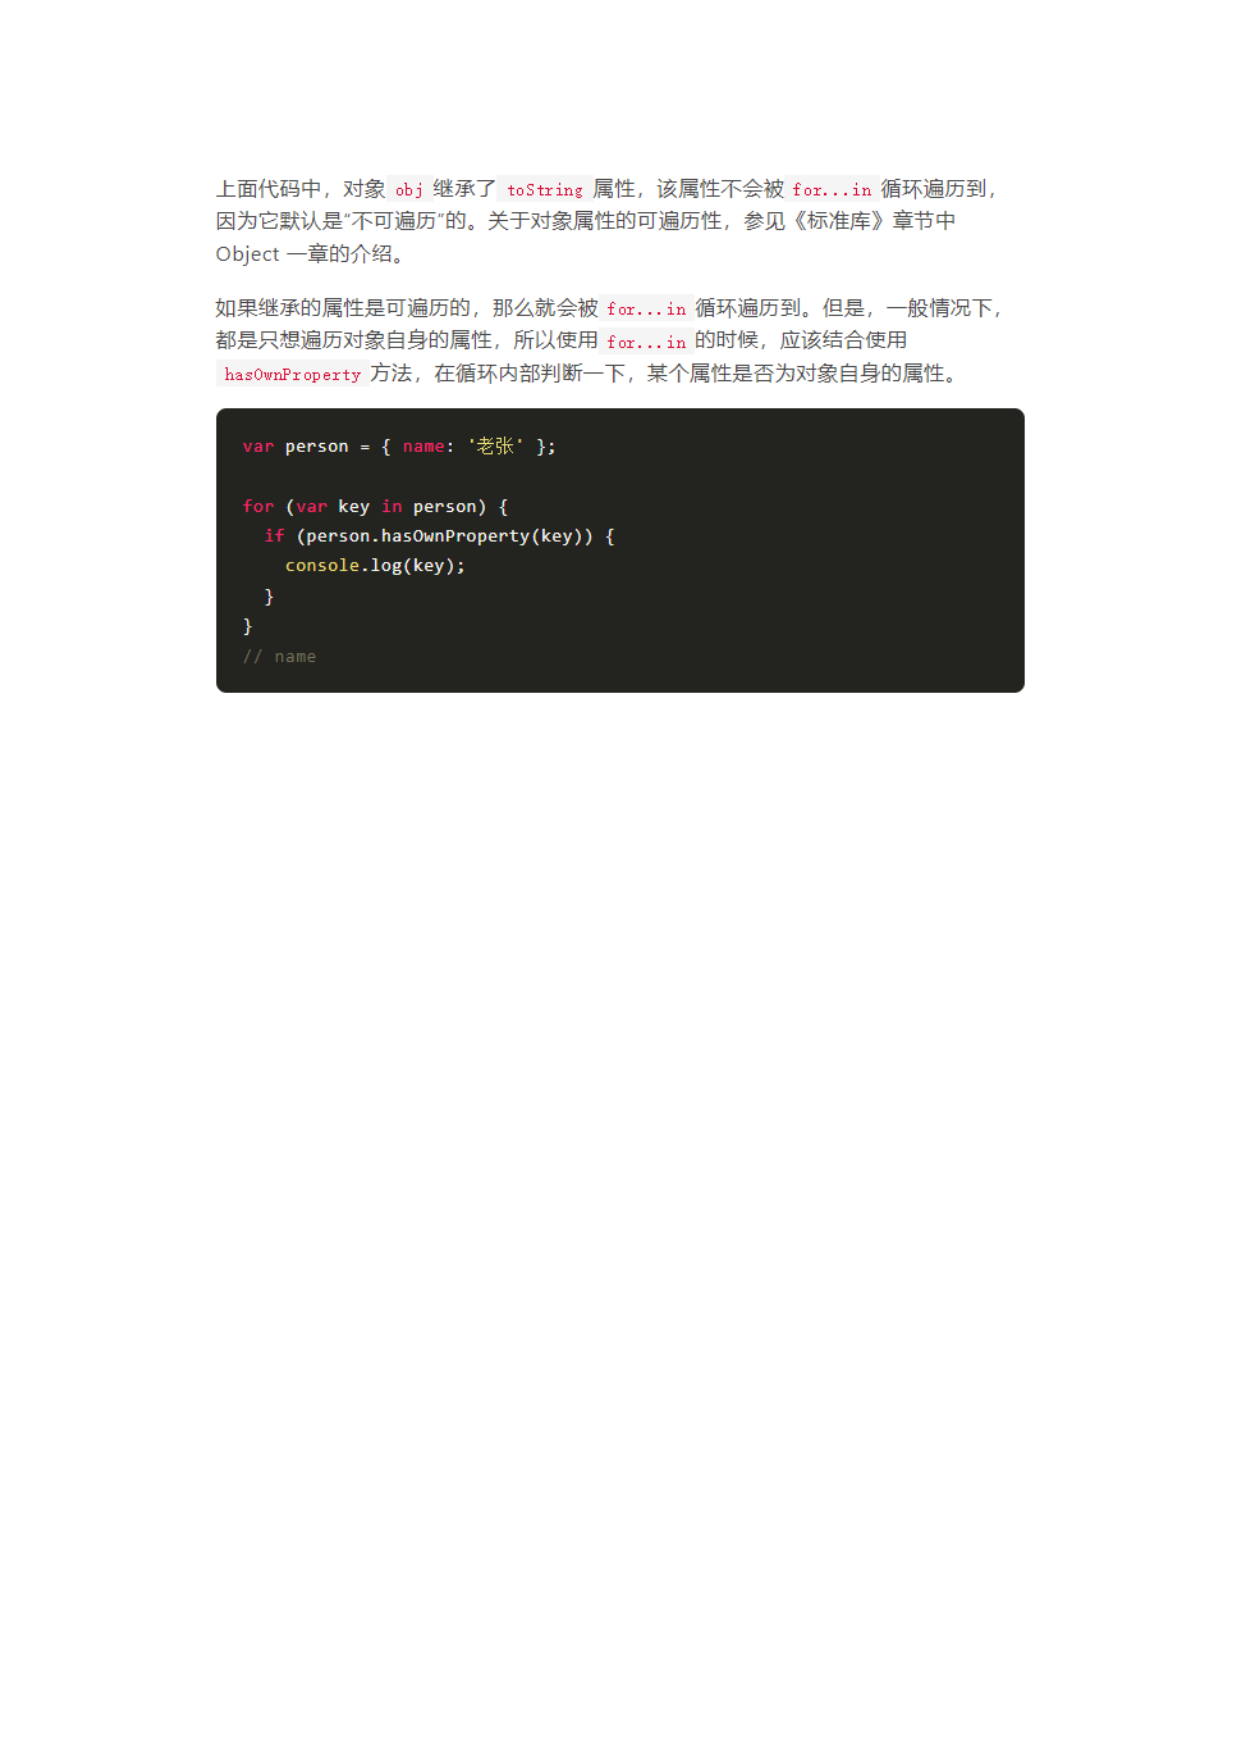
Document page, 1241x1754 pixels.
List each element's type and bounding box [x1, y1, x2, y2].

picture [187, 162, 1053, 725]
